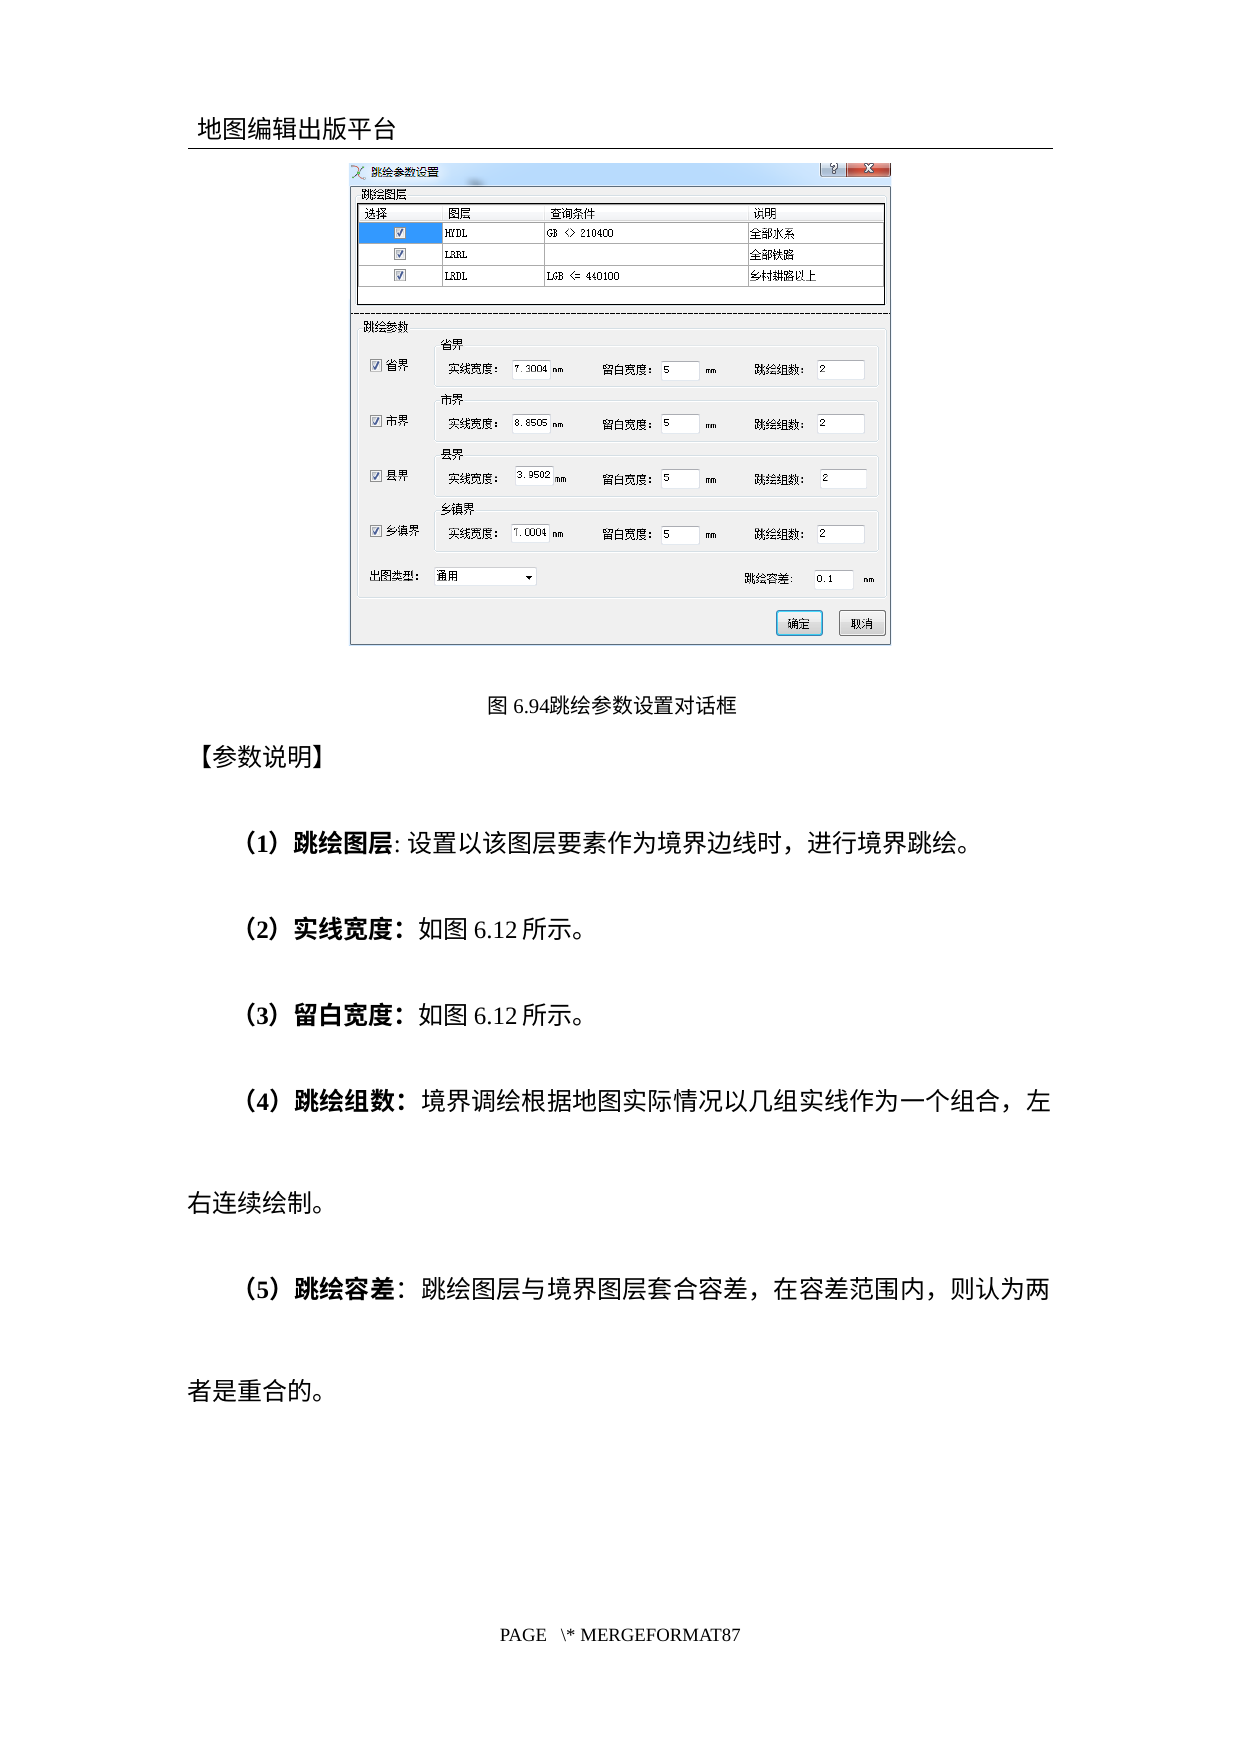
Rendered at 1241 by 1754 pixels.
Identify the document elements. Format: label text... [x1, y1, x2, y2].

text 【参数说明】 [187, 722, 1053, 789]
text （5）跳绘容差：跳绘图层与境界图层套合容差，在容差范围内，则认为两者是重合的。 [187, 1254, 1053, 1423]
text （4）跳绘组数：境界调绘根据地图实际情况以几组实线作为一个组合，左右连续绘制。 [187, 1066, 1053, 1236]
text （3）留白宽度：如图6.12所示。 [187, 980, 1053, 1048]
picture [348, 163, 892, 646]
text （1）跳绘图层: 设置以该图层要素作为境界边线时，进行境界跳绘。 [187, 808, 1053, 876]
text （2）实线宽度：如图6.12所示。 [187, 894, 1053, 962]
